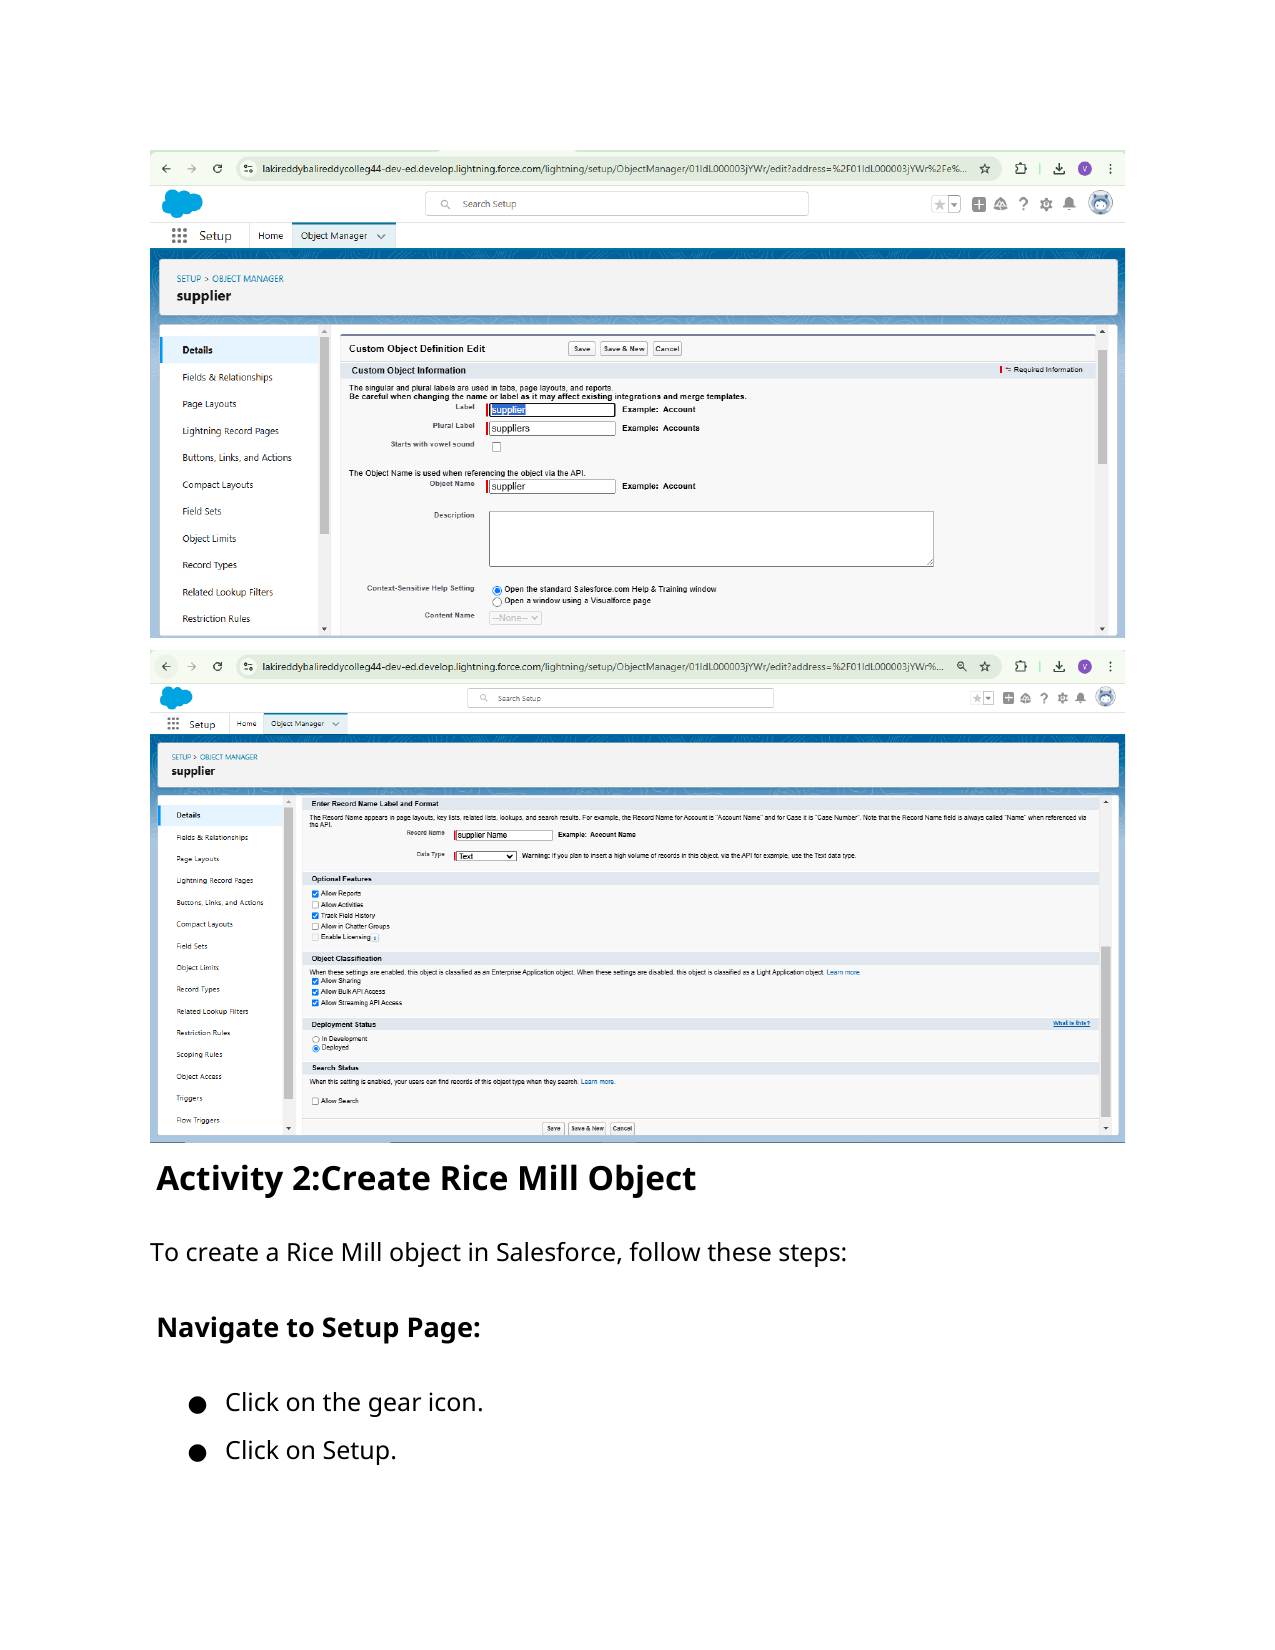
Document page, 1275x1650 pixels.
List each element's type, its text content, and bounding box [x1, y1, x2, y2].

text Activity 2:Create Rice Mill Object [150, 1155, 1125, 1200]
picture [150, 150, 1125, 247]
list Click on Setup. [187, 1432, 1125, 1467]
text To create a Rice Mill object in Salesforce, follow these steps: [150, 1235, 1125, 1269]
picture [150, 251, 1125, 638]
picture [150, 650, 1125, 1143]
list Click on the gear icon. [187, 1385, 1125, 1419]
text Navigate to Setup Page: [150, 1308, 1125, 1345]
